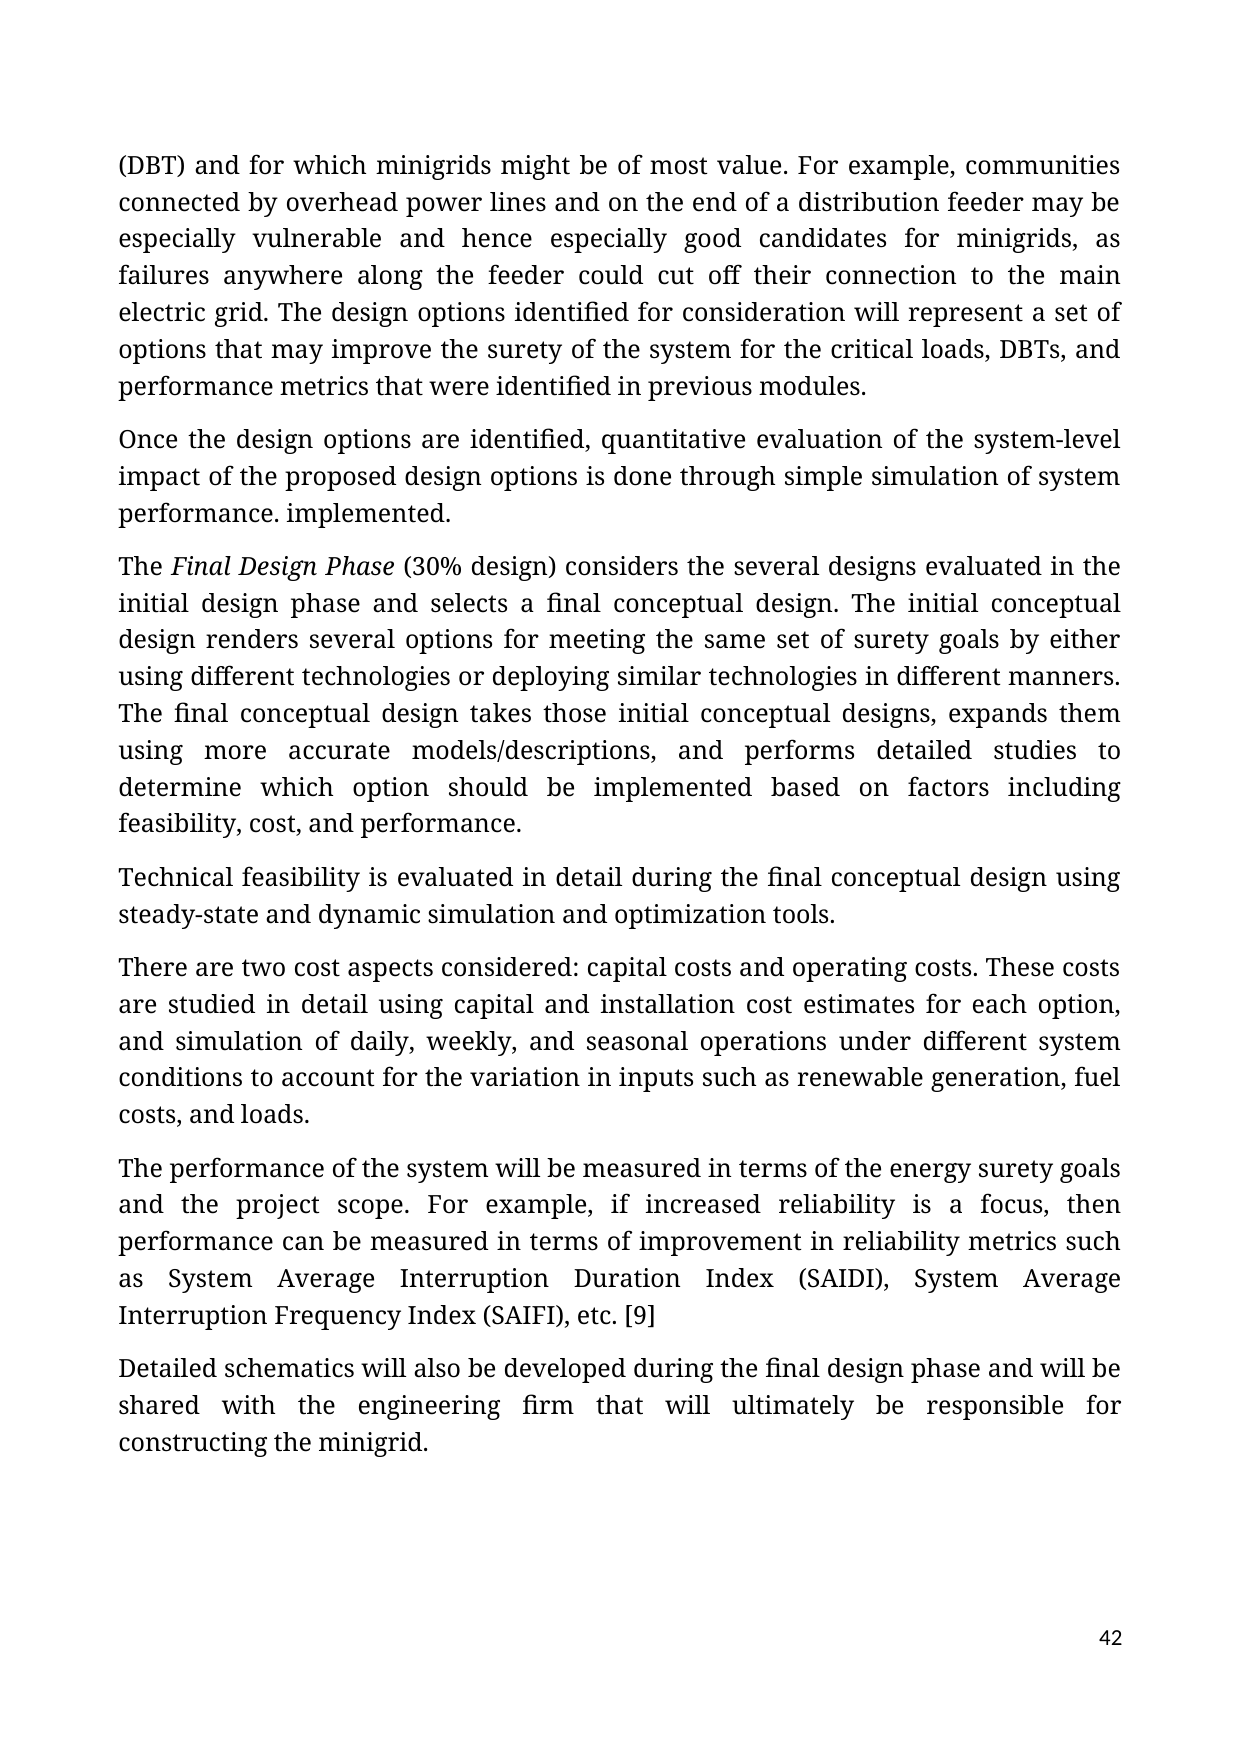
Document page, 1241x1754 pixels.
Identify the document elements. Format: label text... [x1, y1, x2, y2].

text There are two cost aspects considered: capital costs and operating costs. These costs are studied in detail using capital and installation cost estimates for each option, and simulation of daily, weekly, and seasonal operations under different system conditions to account for the variation in inputs such as renewable generation, fuel costs, and loads. [118, 950, 1122, 1131]
text Technical feasibility is evaluated in detail during the final conceptual design using steady-state and dynamic simulation and optimization tools. [118, 859, 1122, 930]
text Detailed schematics will also be developed during the final design phase and will be shared with the engineering firm that will ultimately be responsible for constructing the minigrid. [118, 1351, 1122, 1458]
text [118, 148, 1122, 402]
text The Final Design Phase (30% design) considers the several designs evaluated in the initial design phase and selects a final conceptual design. The initial conceptual design renders several options for meeting the same set of surety goals by either using different technologies or deploying similar technologies in different manners. The final conceptual design takes those initial conceptual designs, expands them using more accurate models/descriptions, and performs detailed studies to determine which option should be implemented based on factors including feasibility, cost, and performance. [118, 549, 1122, 840]
text Once the design options are identified, quantitative evaluation of the system-level impact of the proposed design options is done through simple simulation of system performance. implemented. [118, 422, 1122, 529]
text The performance of the system will be measured in terms of the energy surety goals and the project scope. For example, if increased reliability is a focus, then performance can be measured in terms of improvement in reliability metrics such as System Average Interruption Duration Index (SAIDI), System Average Interruption Frequency Index (SAIFI), etc. [9] [118, 1150, 1122, 1331]
